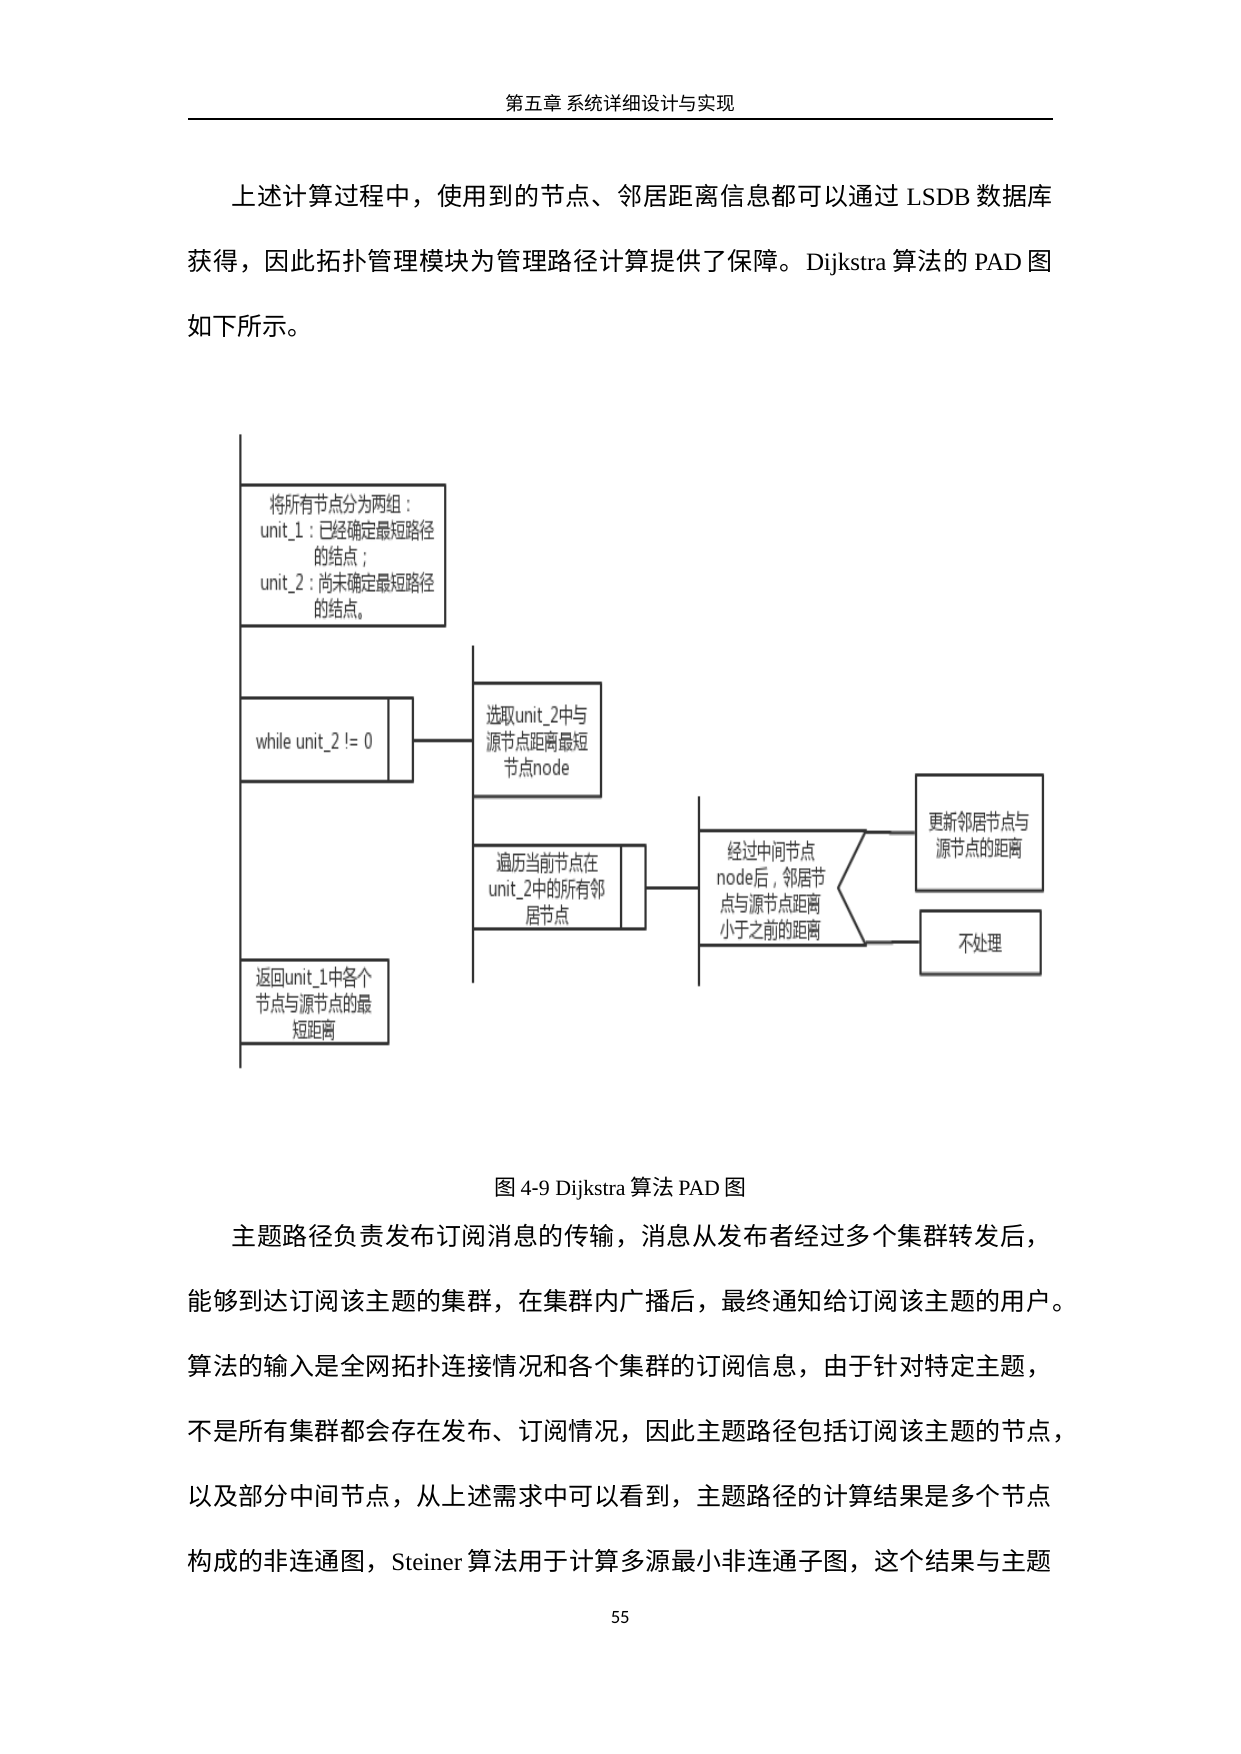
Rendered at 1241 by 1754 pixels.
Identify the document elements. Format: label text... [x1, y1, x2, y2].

picture [187, 357, 1112, 1170]
text 图4-9 Dijkstra算法PAD图 [187, 1170, 1053, 1202]
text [187, 1202, 1053, 1592]
text 上述计算过程中，使用到的节点、邻居距离信息都可以通过LSDB数据库获得，因此拓扑管理模块为管理路径计算提供了保障。Dijkstra算法的PAD图如下所示。 [187, 162, 1053, 357]
